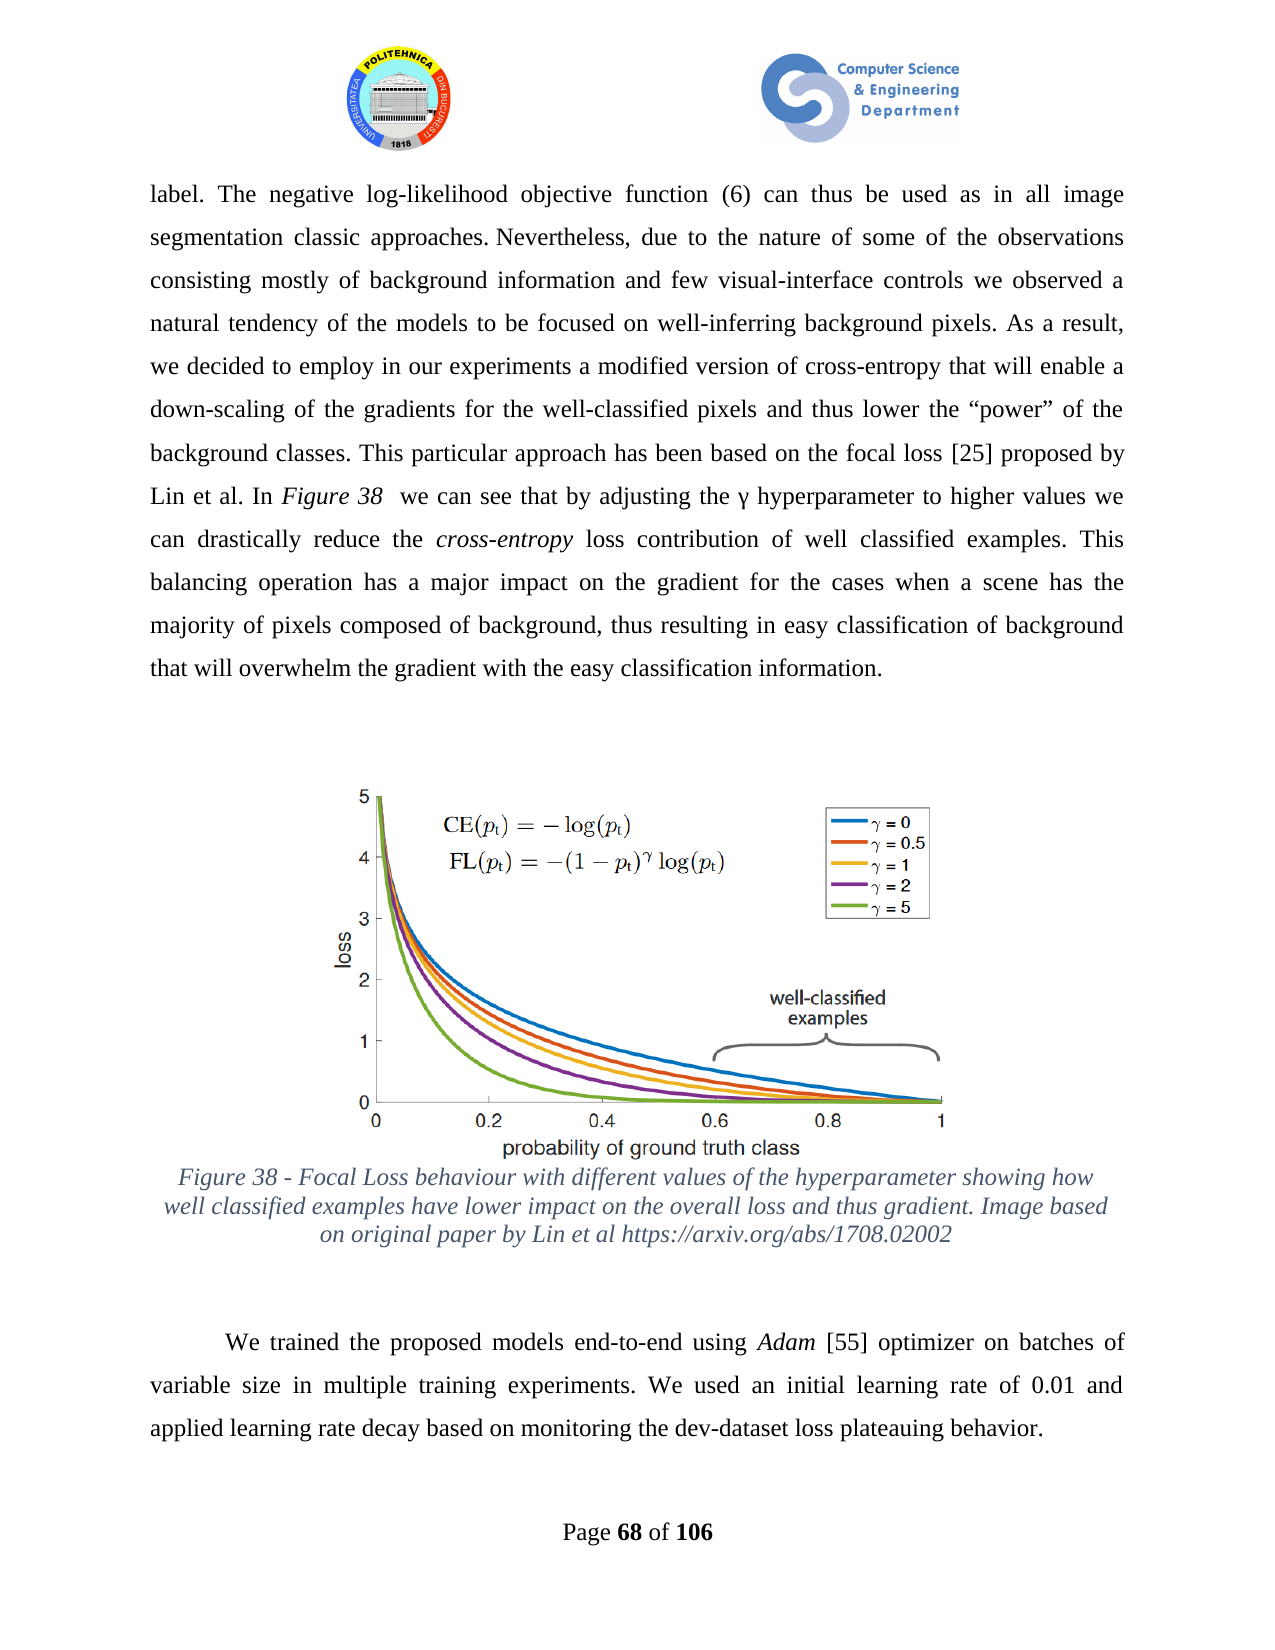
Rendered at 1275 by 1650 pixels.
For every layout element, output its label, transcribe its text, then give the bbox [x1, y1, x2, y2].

picture [312, 768, 962, 1162]
picture [760, 53, 963, 144]
picture [346, 46, 451, 151]
text We trained the proposed models end-to-end using Adam optimizer on batches of variable size in multiple training experiments. We used an initial learning rate of 0.01 and applied learning rate decay based on monitoring the dev-dataset loss plateauing behavior. [150, 1327, 1125, 1442]
